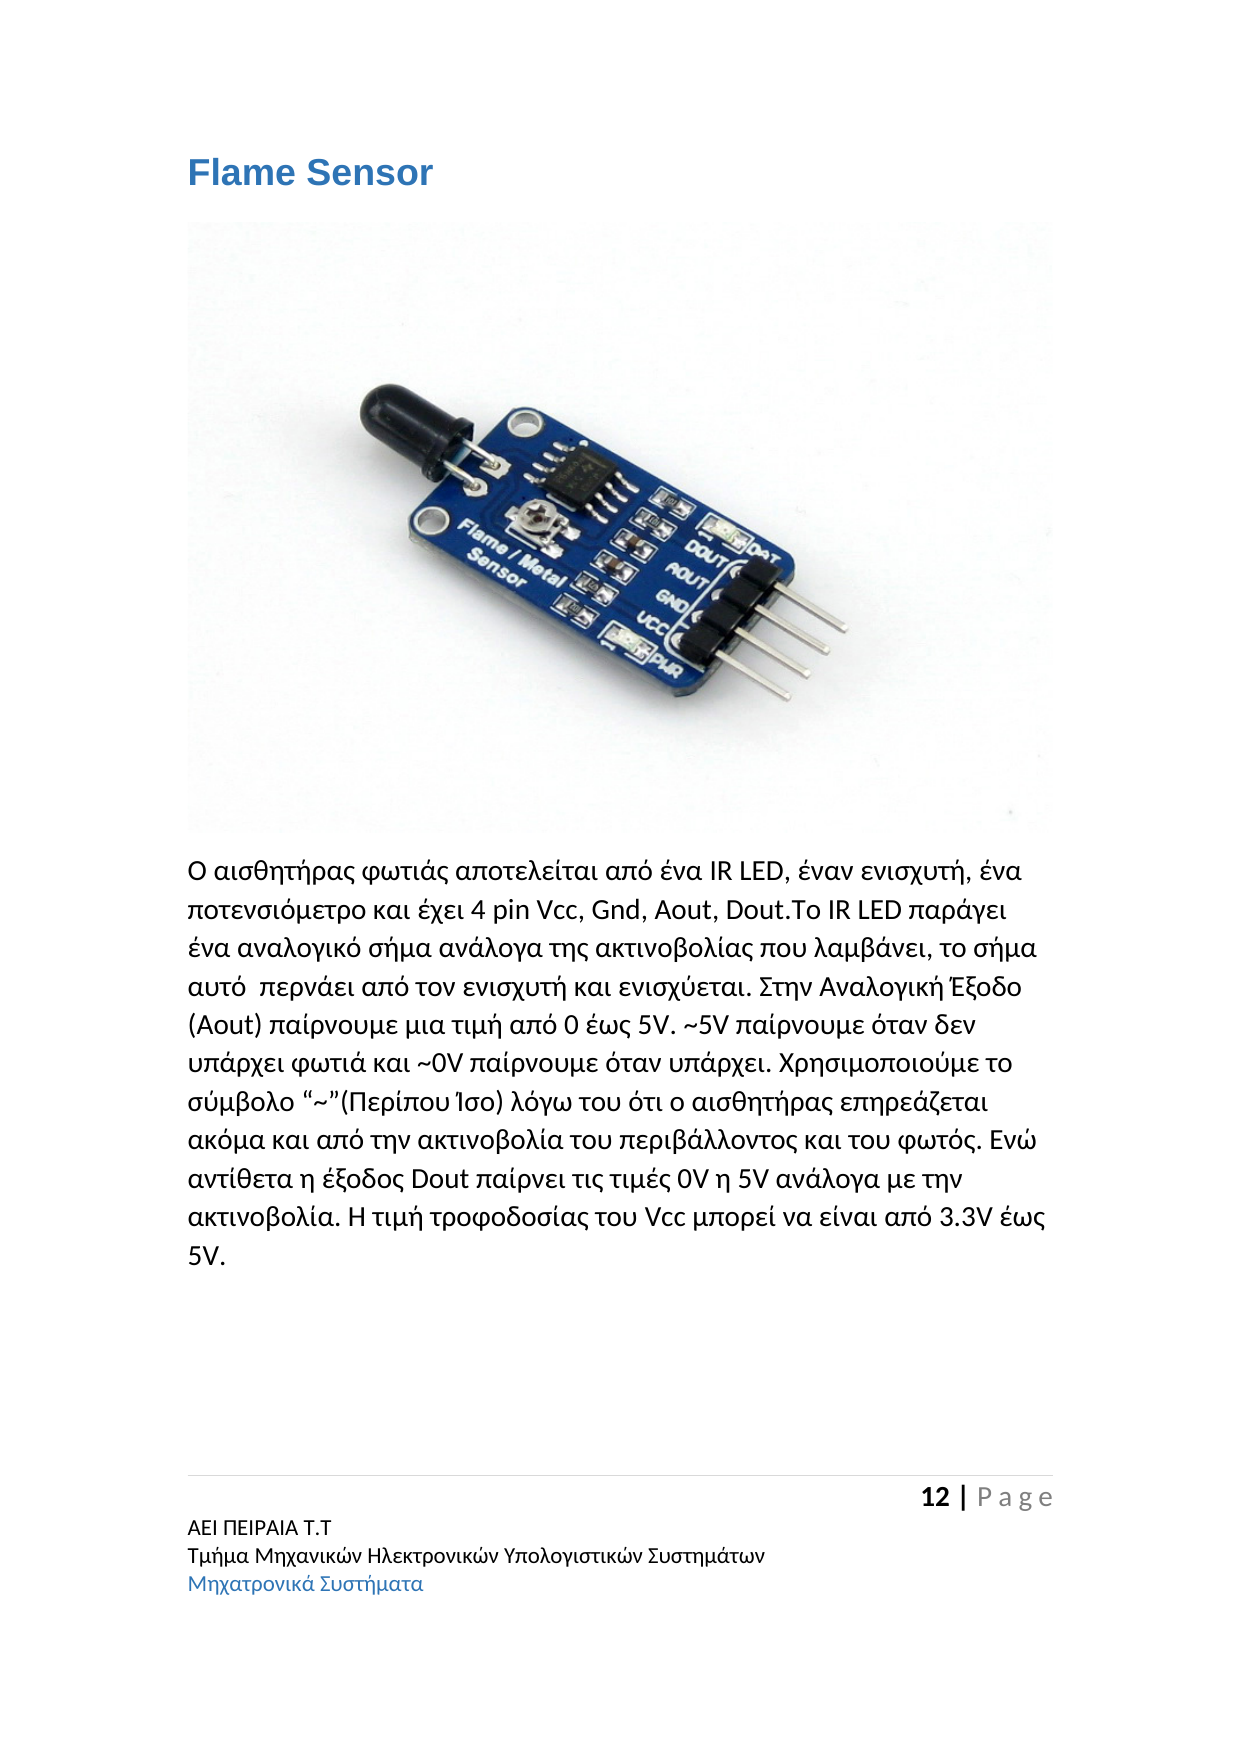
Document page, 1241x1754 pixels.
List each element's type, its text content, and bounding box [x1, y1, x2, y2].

text Ο αισθητήρας φωτιάς αποτελείται από ένα IR LED, έναν ενισχυτή, ένα ποτενσιόμετρο και έχει 4 pin Vcc, Gnd, Aout, Dout.Το IR LED παράγει ένα αναλογικό σήμα ανάλογα της ακτινοβολίας που λαμβάνει, το σήμα αυτό περνάει από τον ενισχυτή και ενισχύεται. Στην Αναλογική Έξοδο (Aout) παίρνουμε μια τιμή από 0 έως 5V. ~5V παίρνουμε όταν δεν υπάρχει φωτιά και ~0V παίρνουμε όταν υπάρχει. Χρησιμοποιούμε το σύμβολο “~”(Περίπου Ίσο) λόγω του ότι ο αισθητήρας επηρεάζεται ακόμα και από την ακτινοβολία του περιβάλλοντος και του φωτός. Ενώ αντίθετα η έξοδος Dout παίρνει τις τιμές 0V η 5V ανάλογα με την ακτινοβολία. Η τιμή τροφοδοσίας του Vcc μπορεί να είναι από 3.3V έως 5V. [187, 852, 1053, 1272]
subtitle Flame Sensor [187, 150, 1053, 193]
picture [187, 222, 1053, 833]
